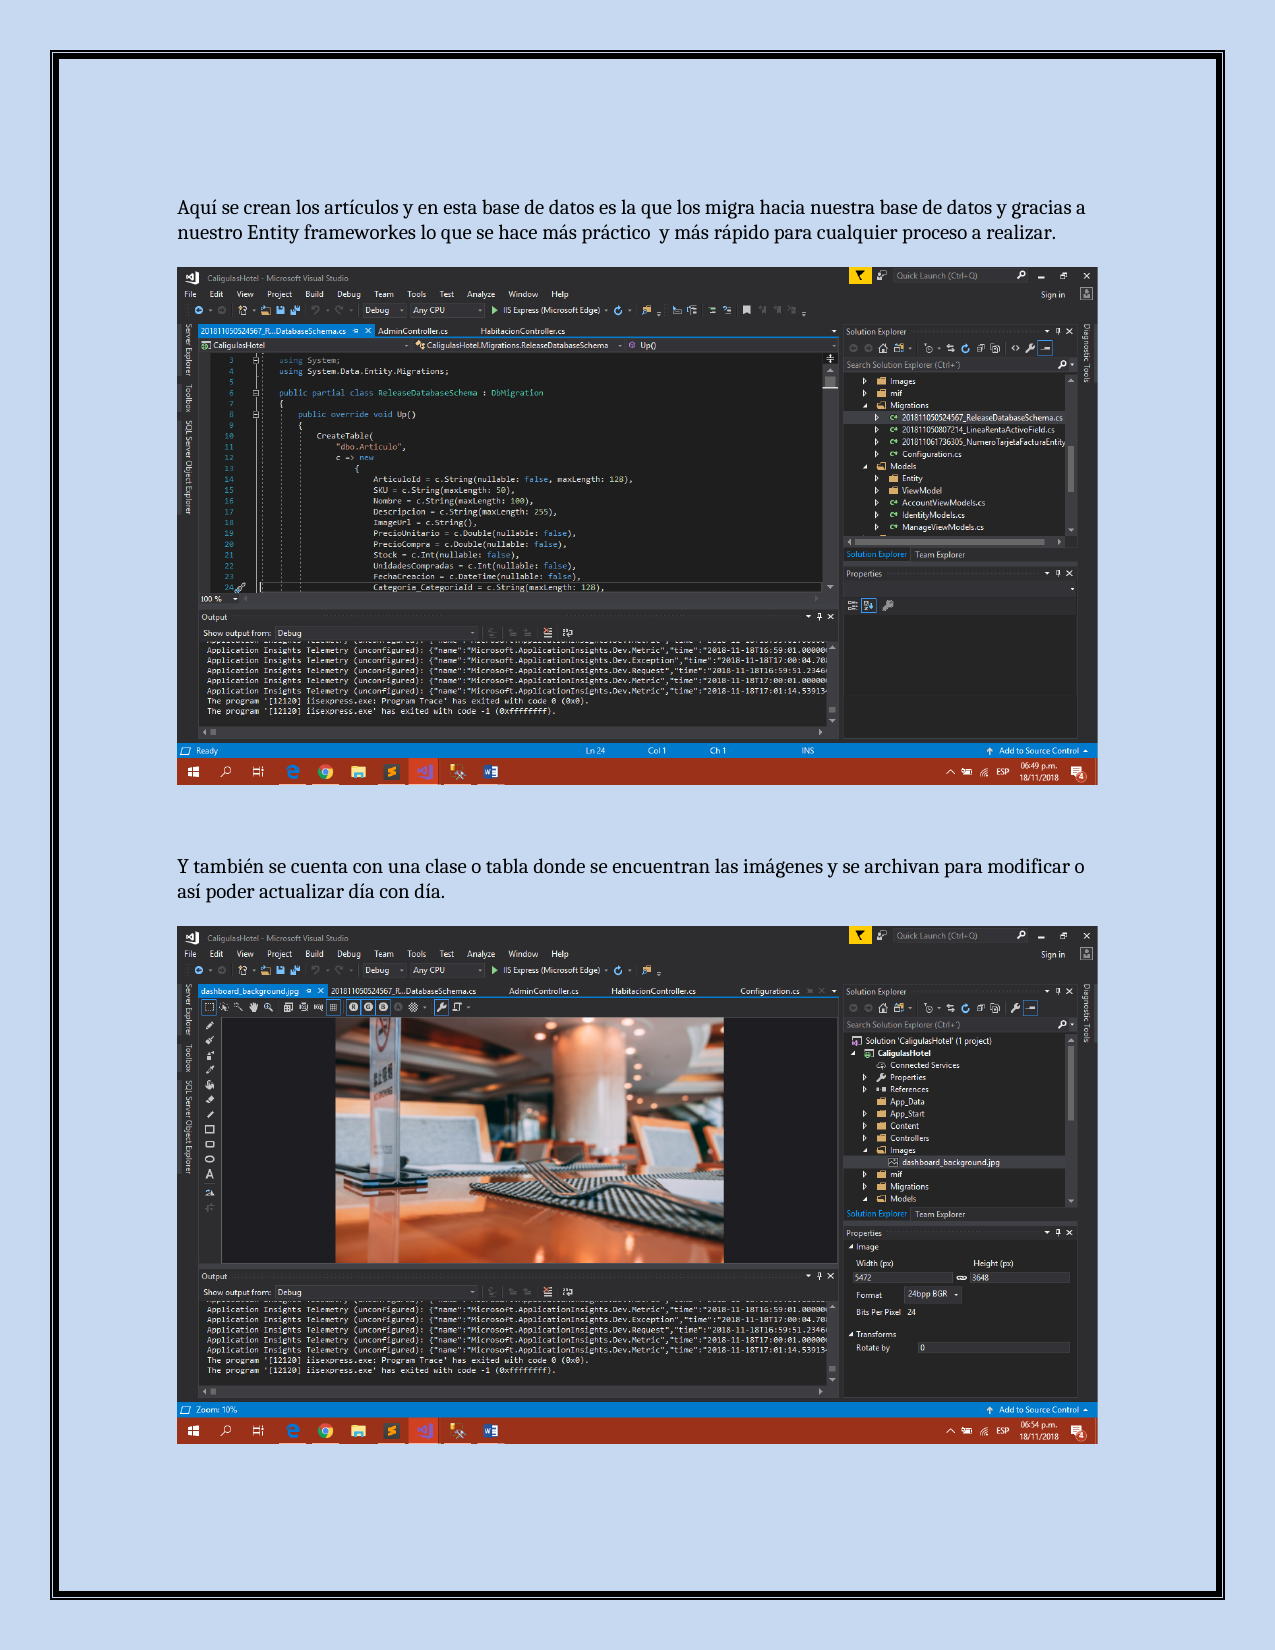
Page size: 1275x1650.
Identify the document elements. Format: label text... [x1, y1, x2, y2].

picture [177, 926, 1098, 1444]
text Y también se cuenta con una clase o tabla donde se encuentran las imágenes y se archivan para modificar o así poder actualizar día con día. [177, 855, 1098, 904]
picture [177, 267, 1098, 785]
text Aquí se crean los artículos y en esta base de datos es la que los migra hacia nuestra base de datos y gracias a nuestro Entity frameworkes lo que se hace más práctico y más rápido para cualquier proceso a realizar. [177, 196, 1098, 245]
